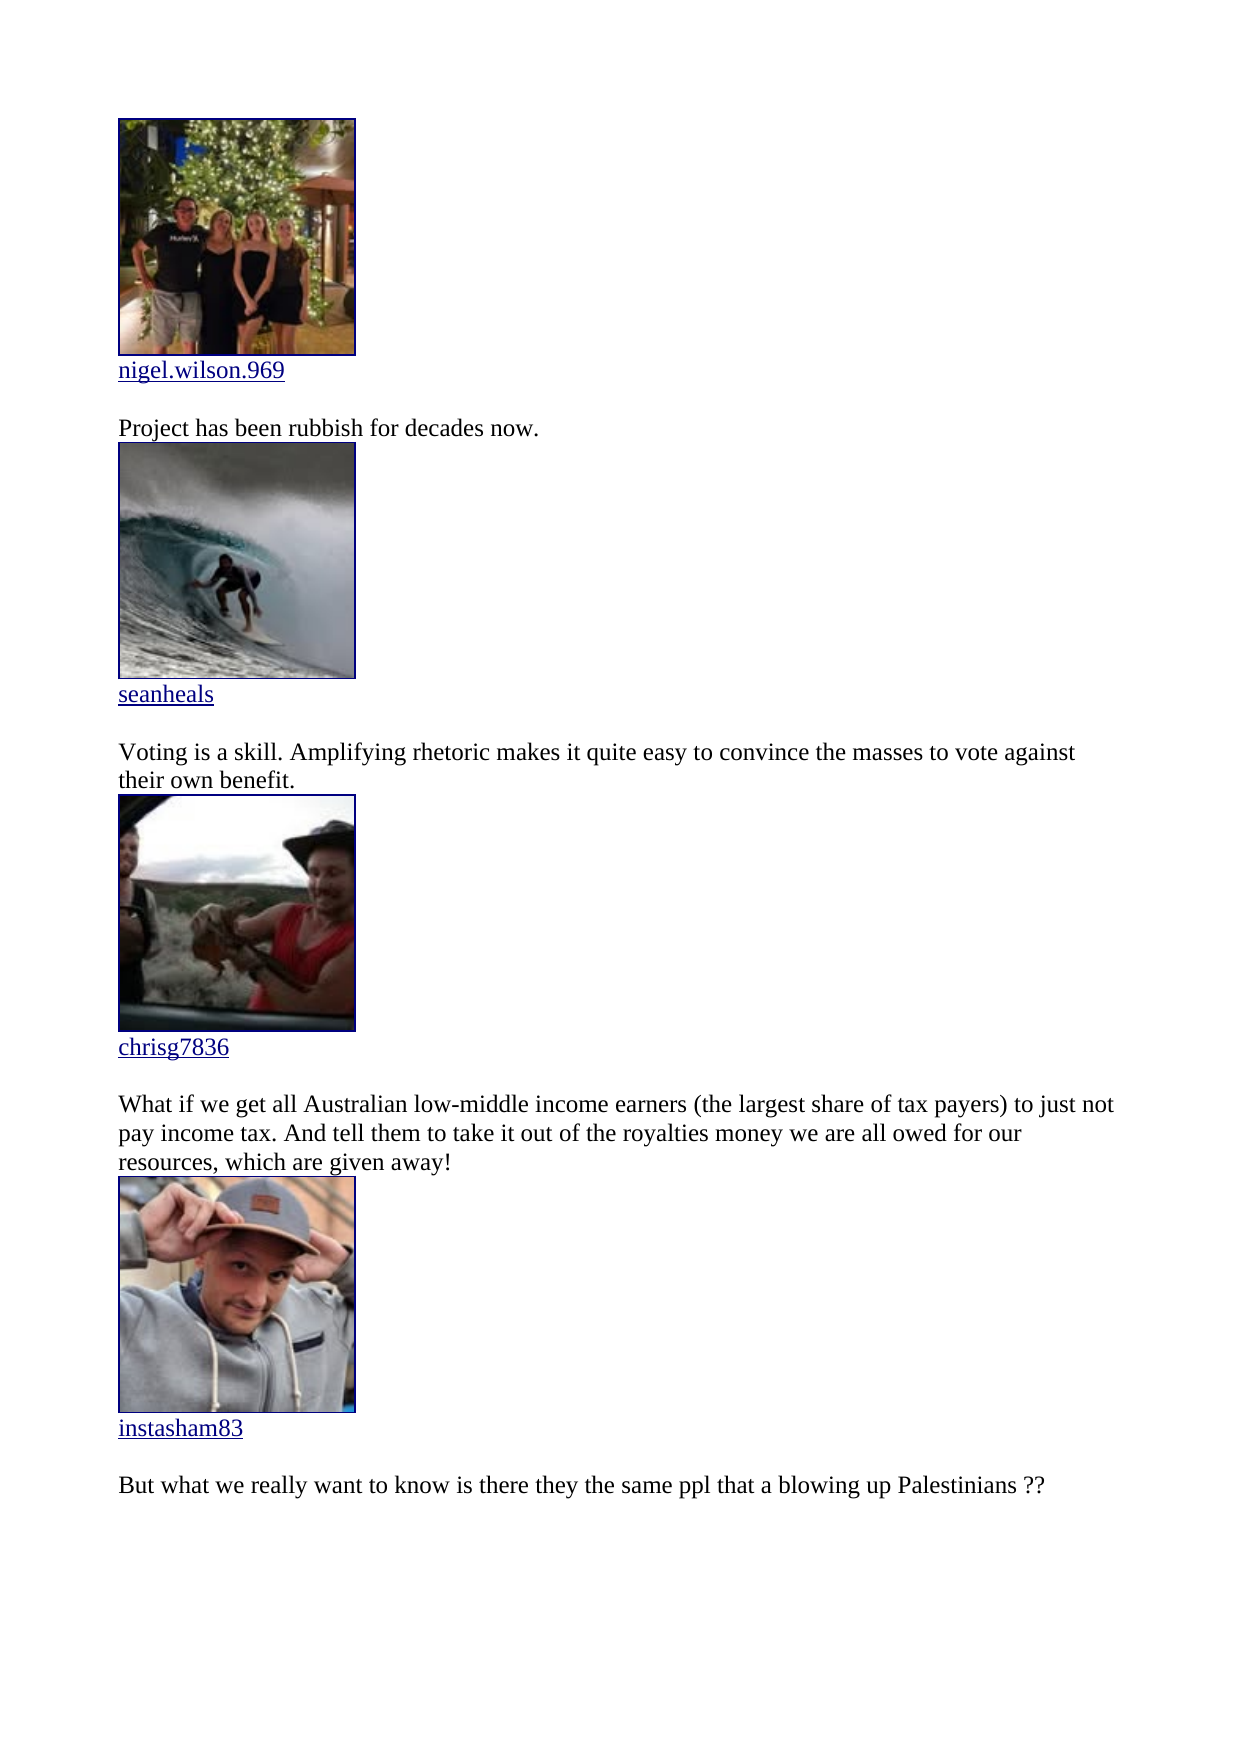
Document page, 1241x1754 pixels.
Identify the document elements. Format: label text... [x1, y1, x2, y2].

picture [120, 796, 354, 1030]
text Project has been rubbish for decades now. [118, 413, 1122, 442]
picture [120, 120, 354, 354]
text But what we really want to know is there they the same ppl that a blowing up Palestinians ?? [118, 1471, 1122, 1499]
text instasham83 [118, 1413, 1122, 1442]
text What if we get all Australian low-middle income earners (the largest share of tax payers) to just not pay income tax. And tell them to take it out of the royalties money we are all owed for our resources, which are given away! [118, 1089, 1122, 1176]
text Voting is a skill. Amplifying rhetoric makes it quite easy to convince the masses to vote against their own benefit. [118, 737, 1122, 794]
text nigel.wilson.969 [118, 356, 1122, 384]
picture [120, 1177, 354, 1412]
text chrisg7836 [118, 1032, 1122, 1061]
picture [120, 443, 354, 678]
text seanheals [118, 679, 1122, 708]
